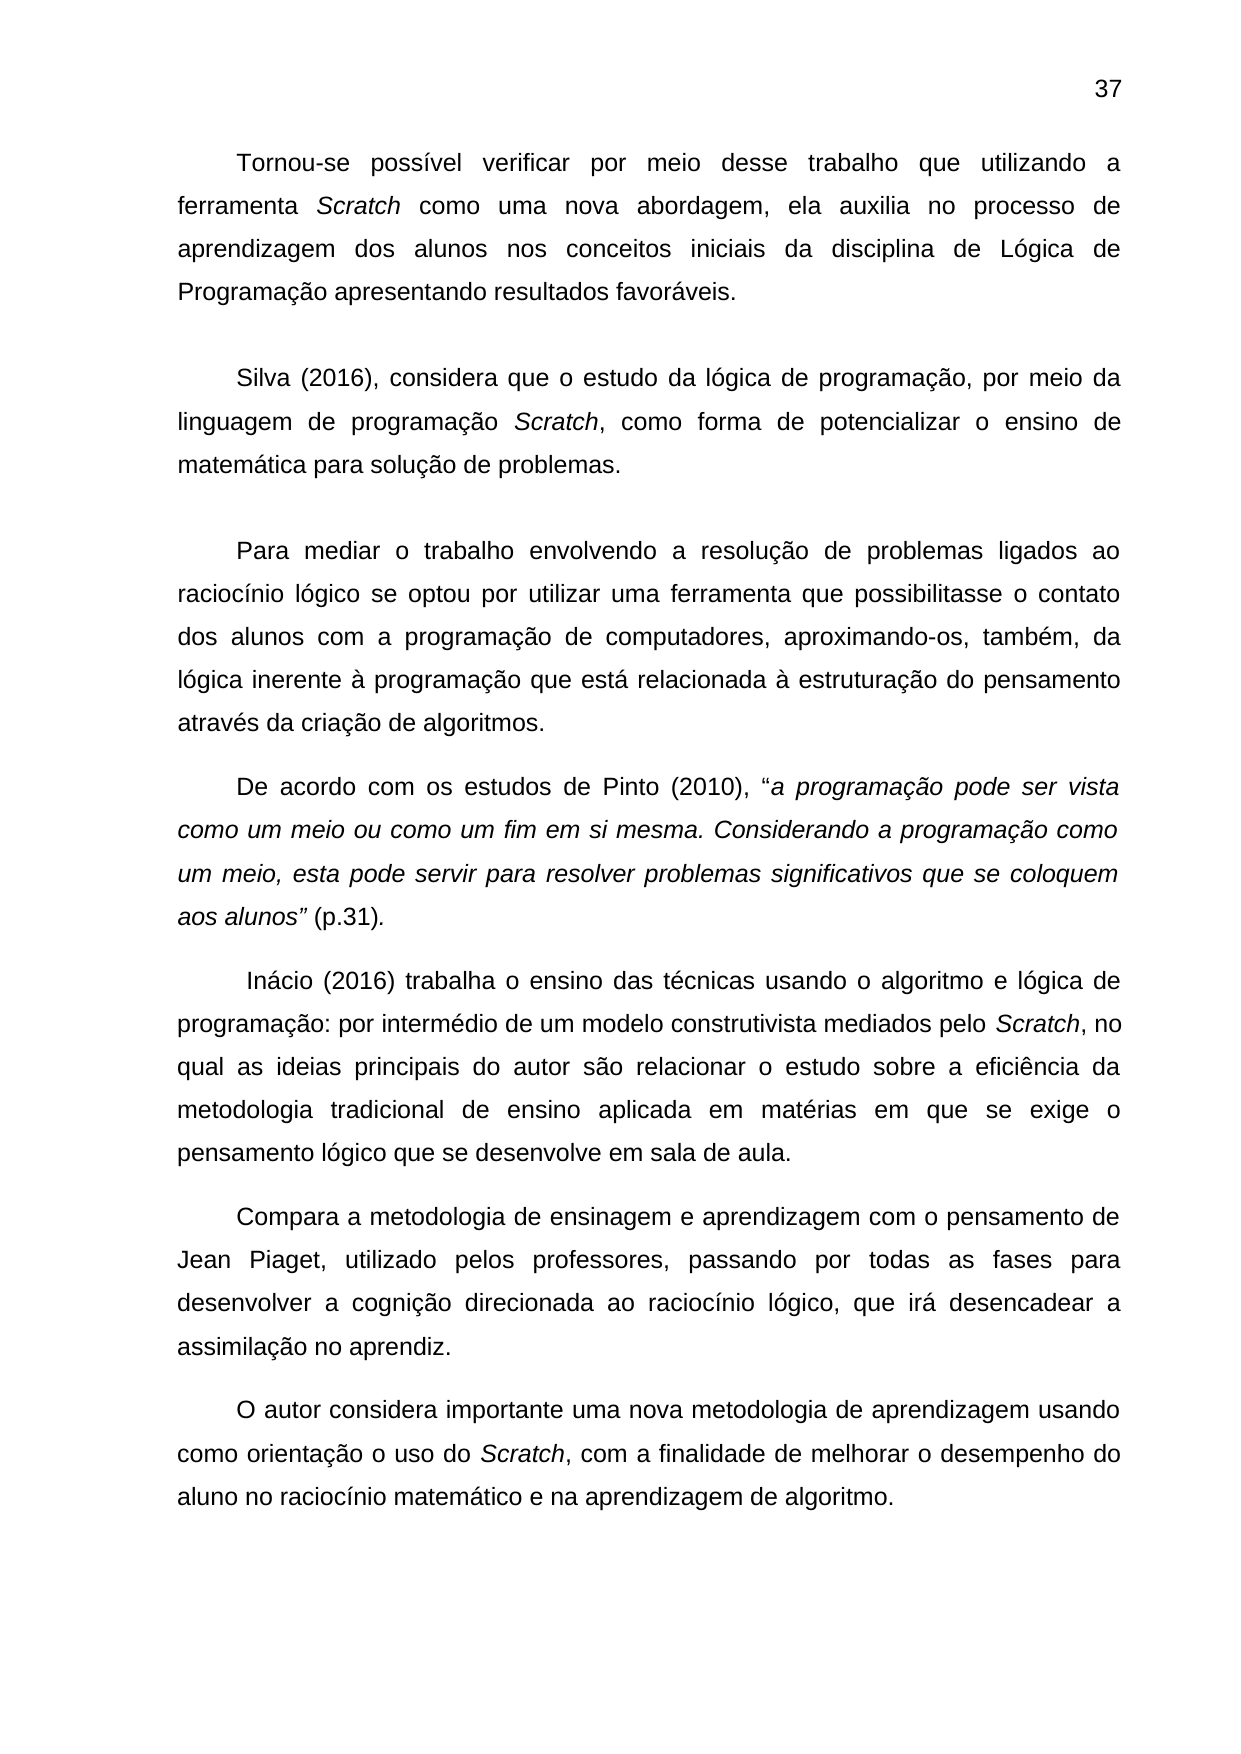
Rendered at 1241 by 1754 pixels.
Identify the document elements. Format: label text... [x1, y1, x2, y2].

text Silva (2016), considera que o estudo da lógica de programação, por meio da linguagem de programação Scratch, como forma de potencializar o ensino de matemática para solução de problemas. [177, 363, 1122, 478]
text Inácio (2016) trabalha o ensino das técnicas usando o algoritmo e lógica de programação: por intermédio de um modelo construtivista mediados pelo Scratch, no qual as ideias principais do autor são relacionar o estudo sobre a eficiência da metodologia tradicional de ensino aplicada em matérias em que se exige o pensamento lógico que se desenvolve em sala de aula. [177, 966, 1122, 1167]
text Para mediar o trabalho envolvendo a resolução de problemas ligados ao raciocínio lógico se optou por utilizar uma ferramenta que possibilitasse o contato dos alunos com a programação de computadores, aproximando-os, também, da lógica inerente à programação que está relacionada à estruturação do pensamento através da criação de algoritmos. [177, 536, 1122, 737]
text Tornou-se possível verificar por meio desse trabalho que utilizando a ferramenta Scratch como uma nova abordagem, ela auxilia no processo de aprendizagem dos alunos nos conceitos iniciais da disciplina de Lógica de Programação apresentando resultados favoráveis. [177, 148, 1122, 306]
text O autor considera importante uma nova metodologia de aprendizagem usando como orientação o uso do Scratch, com a finalidade de melhorar o desempenho do aluno no raciocínio matemático e na aprendizagem de algoritmo. [177, 1395, 1122, 1510]
text Compara a metodologia de ensinagem e aprendizagem com o pensamento de Jean Piaget, utilizado pelos professores, passando por todas as fases para desenvolver a cognição direcionada ao raciocínio lógico, que irá desencadear a assimilação no aprendiz. [177, 1202, 1122, 1360]
text De acordo com os estudos de Pinto (2010), “a programação pode ser vista como um meio ou como um fim em si mesma. Considerando a programação como um meio, esta pode servir para resolver problemas significativos que se coloquem aos alunos” (p.31). [177, 772, 1122, 930]
